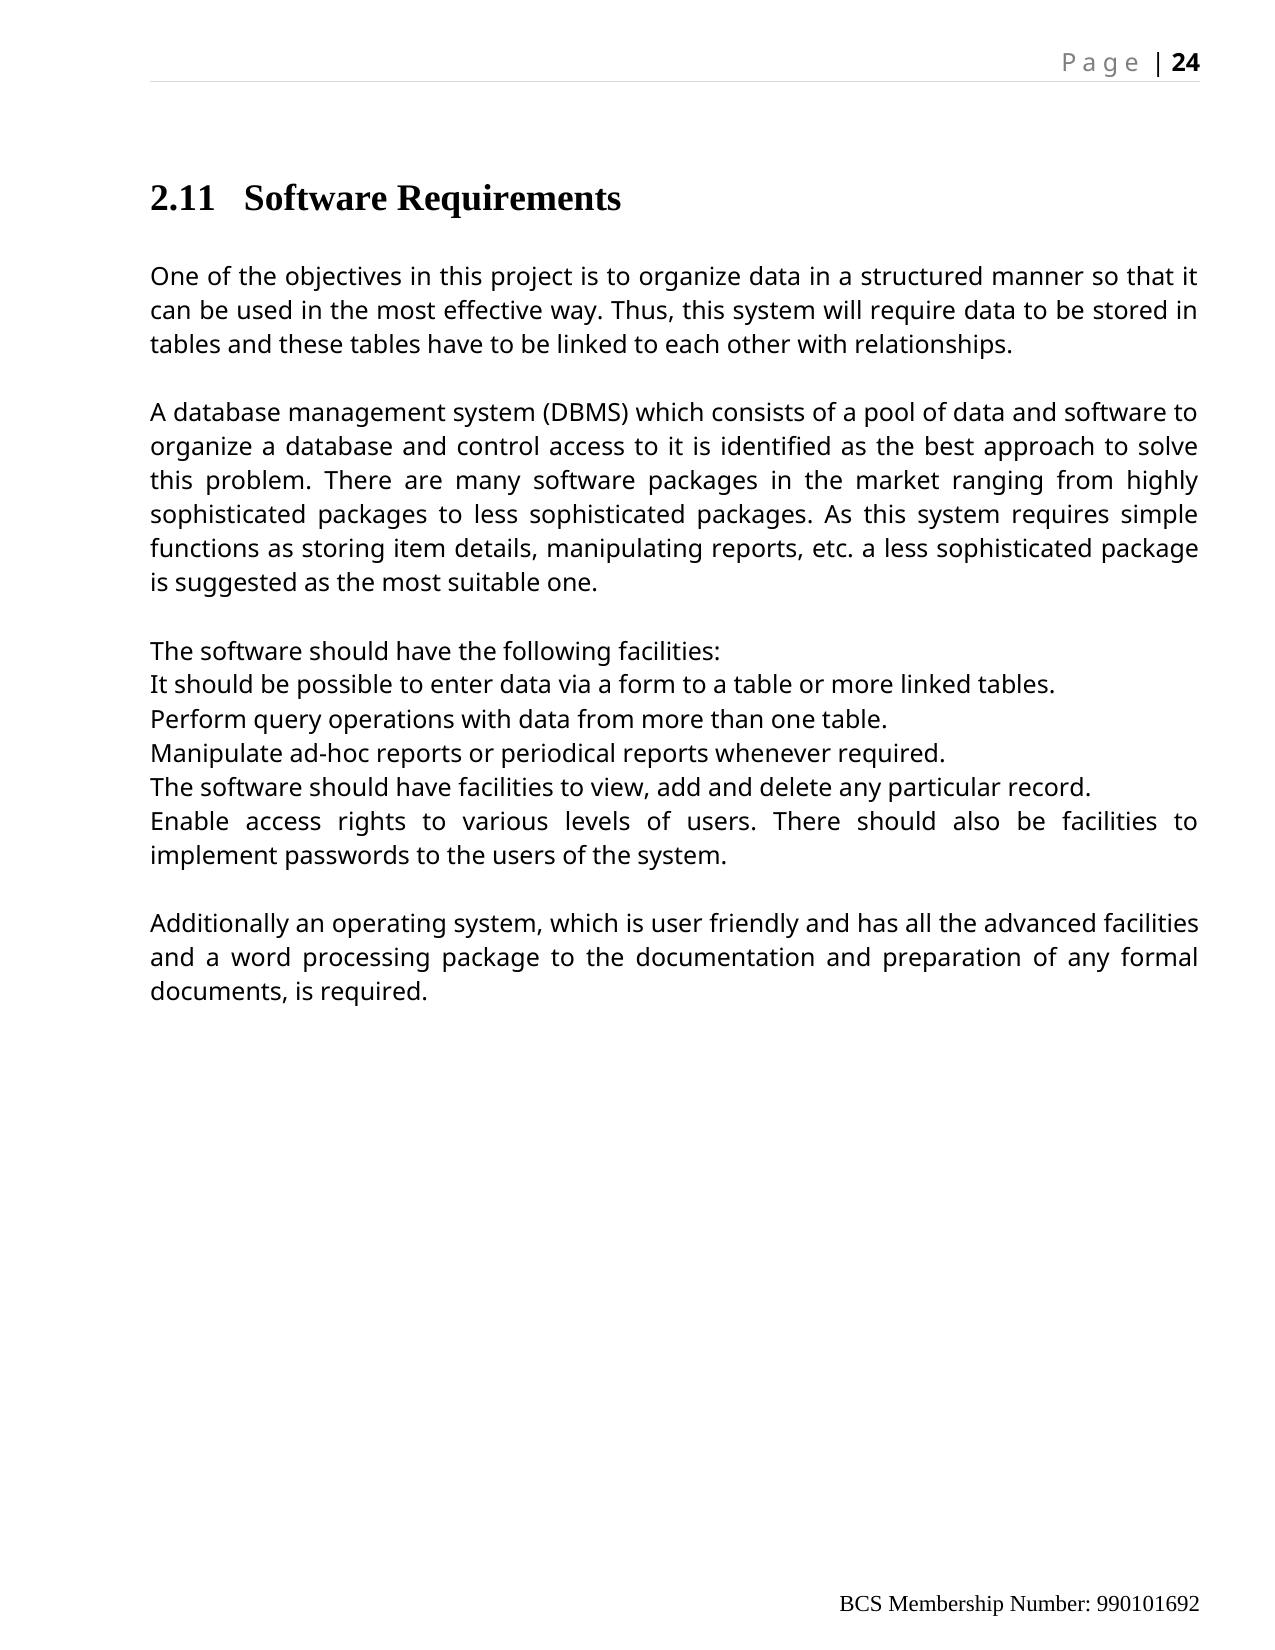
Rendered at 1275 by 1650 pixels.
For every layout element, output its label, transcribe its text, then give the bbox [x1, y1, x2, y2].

text Enable access rights to various levels of users. There should also be facilities to implement passwords to the users of the system. [150, 803, 1200, 872]
text The software should have the following facilities: [150, 633, 1200, 667]
text The software should have facilities to view, add and delete any particular record. [150, 769, 1200, 803]
subtitle Software Requirements [150, 175, 1200, 218]
text A database management system (DBMS) which consists of a pool of data and software to organize a database and control access to it is identified as the best approach to solve this problem. There are many software packages in the market ranging from highly sophisticated packages to less sophisticated packages. As this system requires simple functions as storing item details, manipulating reports, etc. a less sophisticated package is suggested as the most suitable one. [150, 395, 1200, 599]
text Perform query operations with data from more than one table. [150, 701, 1200, 735]
text Manipulate ad-hoc reports or periodical reports whenever required. [150, 735, 1200, 769]
text One of the objectives in this project is to organize data in a structured manner so that it can be used in the most effective way. Thus, this system will require data to be stored in tables and these tables have to be linked to each other with relationships. [150, 258, 1200, 361]
text It should be possible to enter data via a form to a table or more linked tables. [150, 667, 1200, 701]
text Additionally an operating system, which is user friendly and has all the advanced facilities and a word processing package to the documentation and preparation of any formal documents, is required. [150, 906, 1200, 1008]
